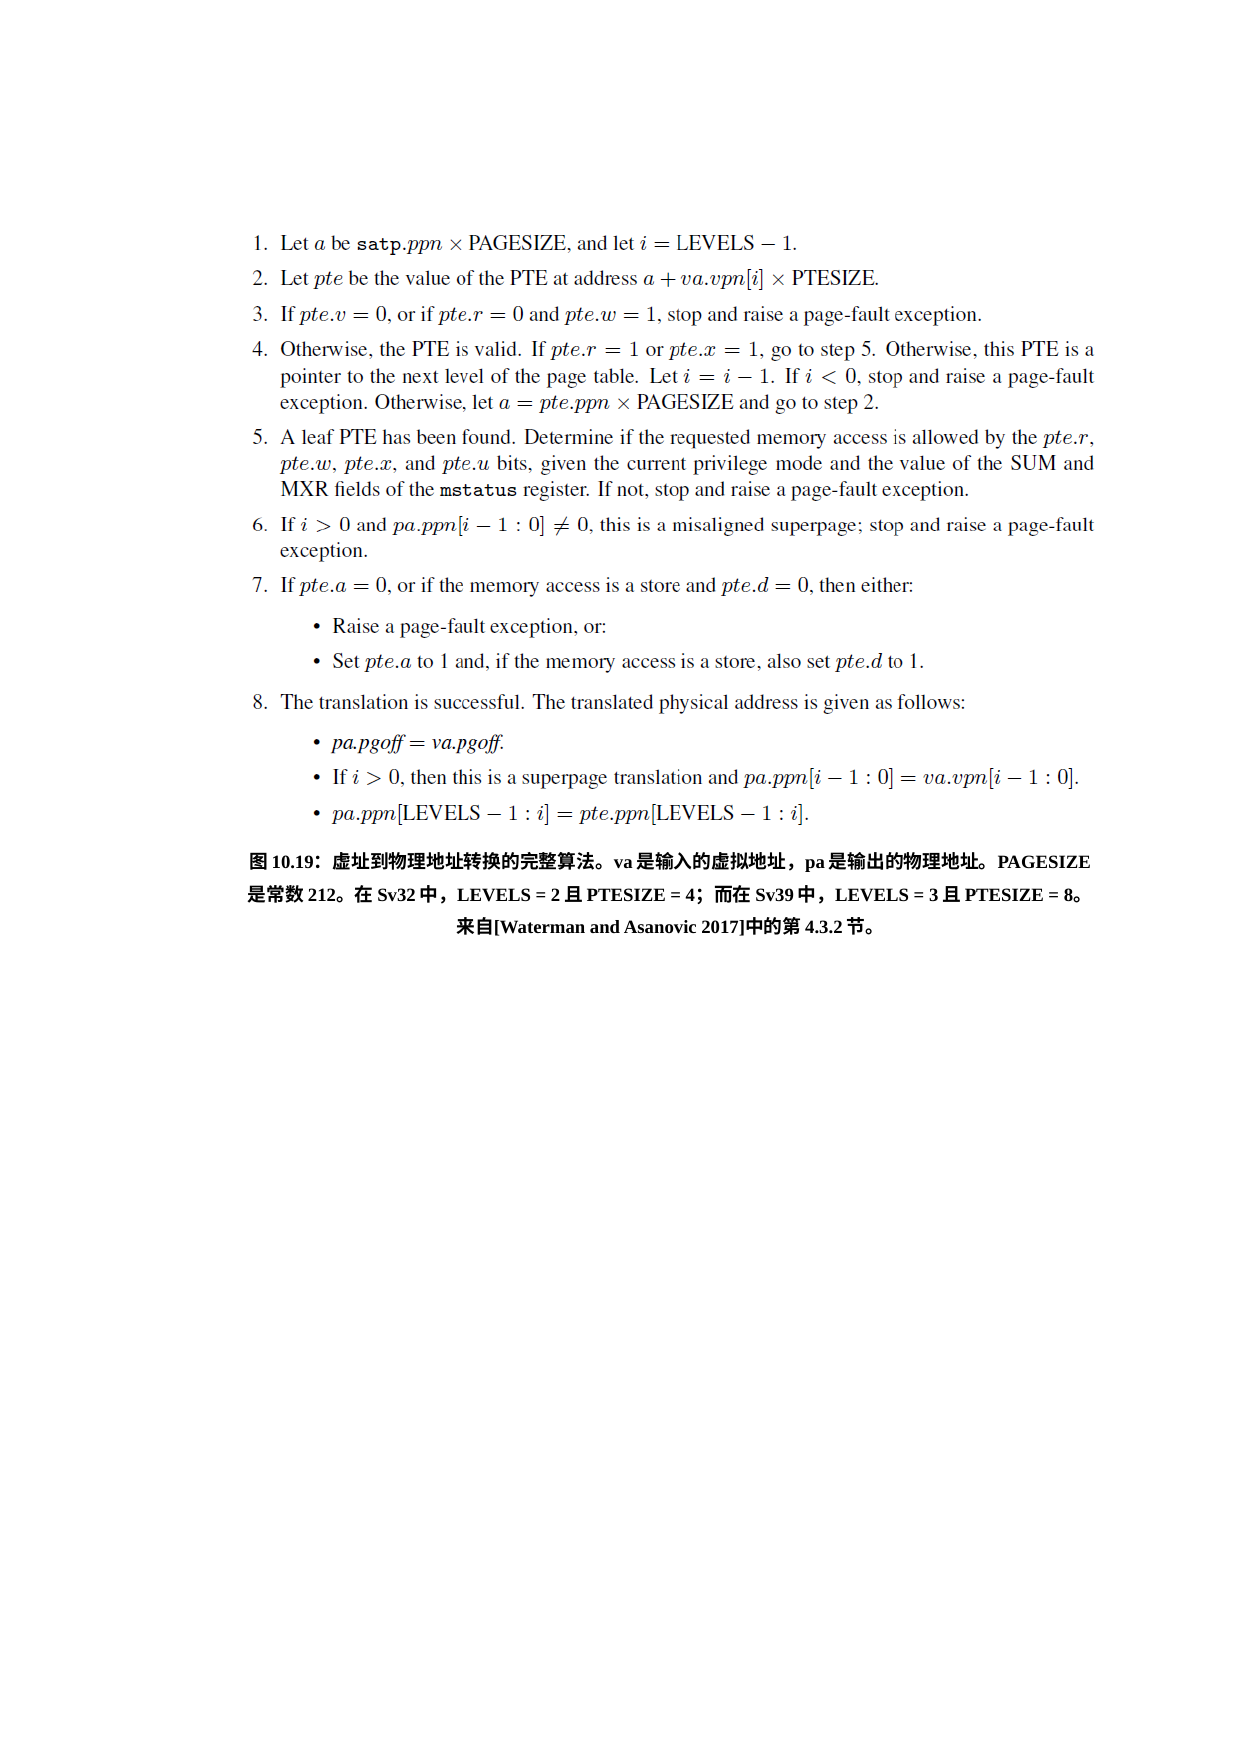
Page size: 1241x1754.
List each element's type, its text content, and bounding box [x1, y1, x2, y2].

text 图10.19：虚址到物理地址转换的完整算法。va是输入的虚拟地址，pa是输出的物理地址。PAGESIZE是常数212。在Sv32中，LEVELS = 2且PTESIZE = 4；而在Sv39中，LEVELS = 3且PTESIZE = 8。来自[Waterman and Asanovic 2017]中的第4.3.2节。 [246, 844, 1093, 942]
picture [246, 227, 1112, 833]
